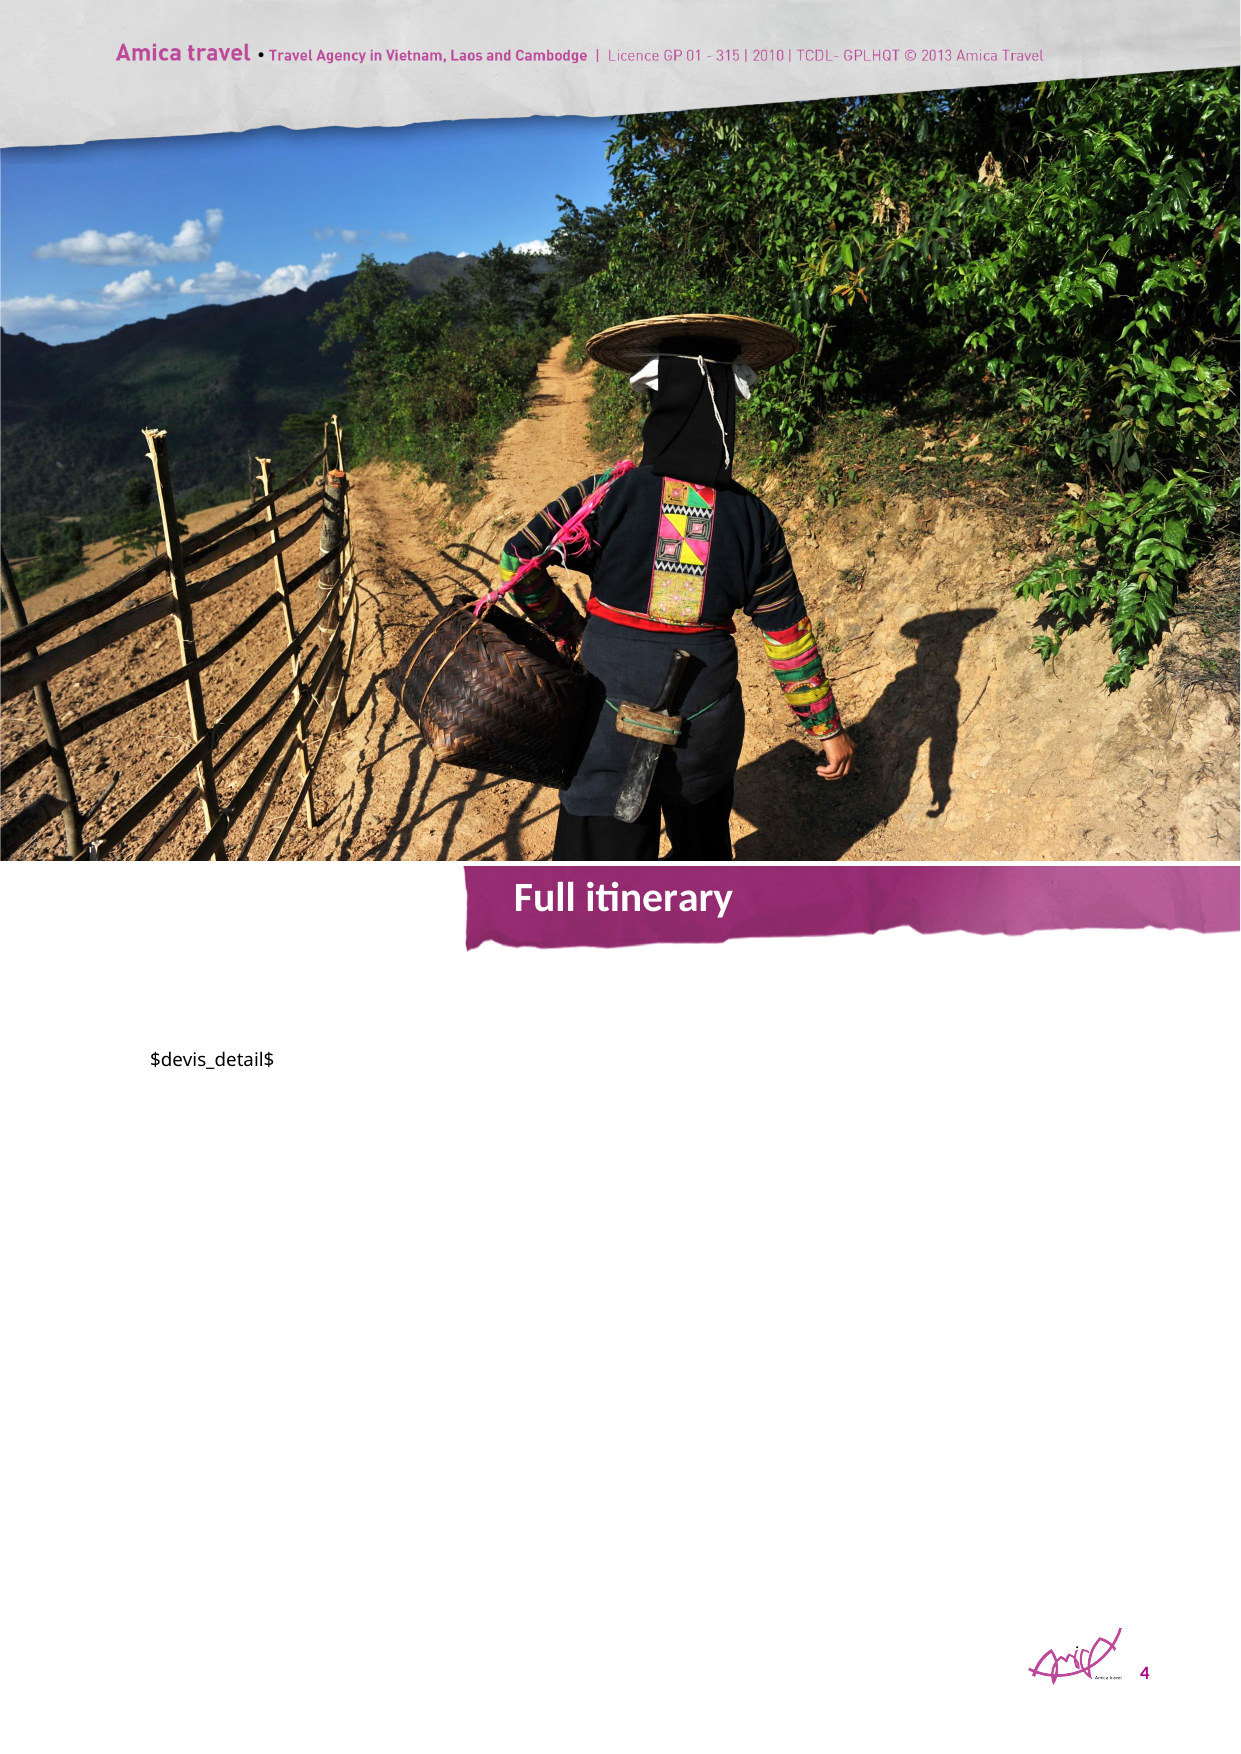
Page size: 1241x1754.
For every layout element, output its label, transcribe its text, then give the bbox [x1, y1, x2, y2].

text $devis_detail$ [150, 1046, 1090, 1072]
picture [1028, 1628, 1122, 1685]
picture [440, 866, 1241, 975]
picture [0, 0, 1241, 861]
text Full itinerary [504, 871, 1090, 921]
